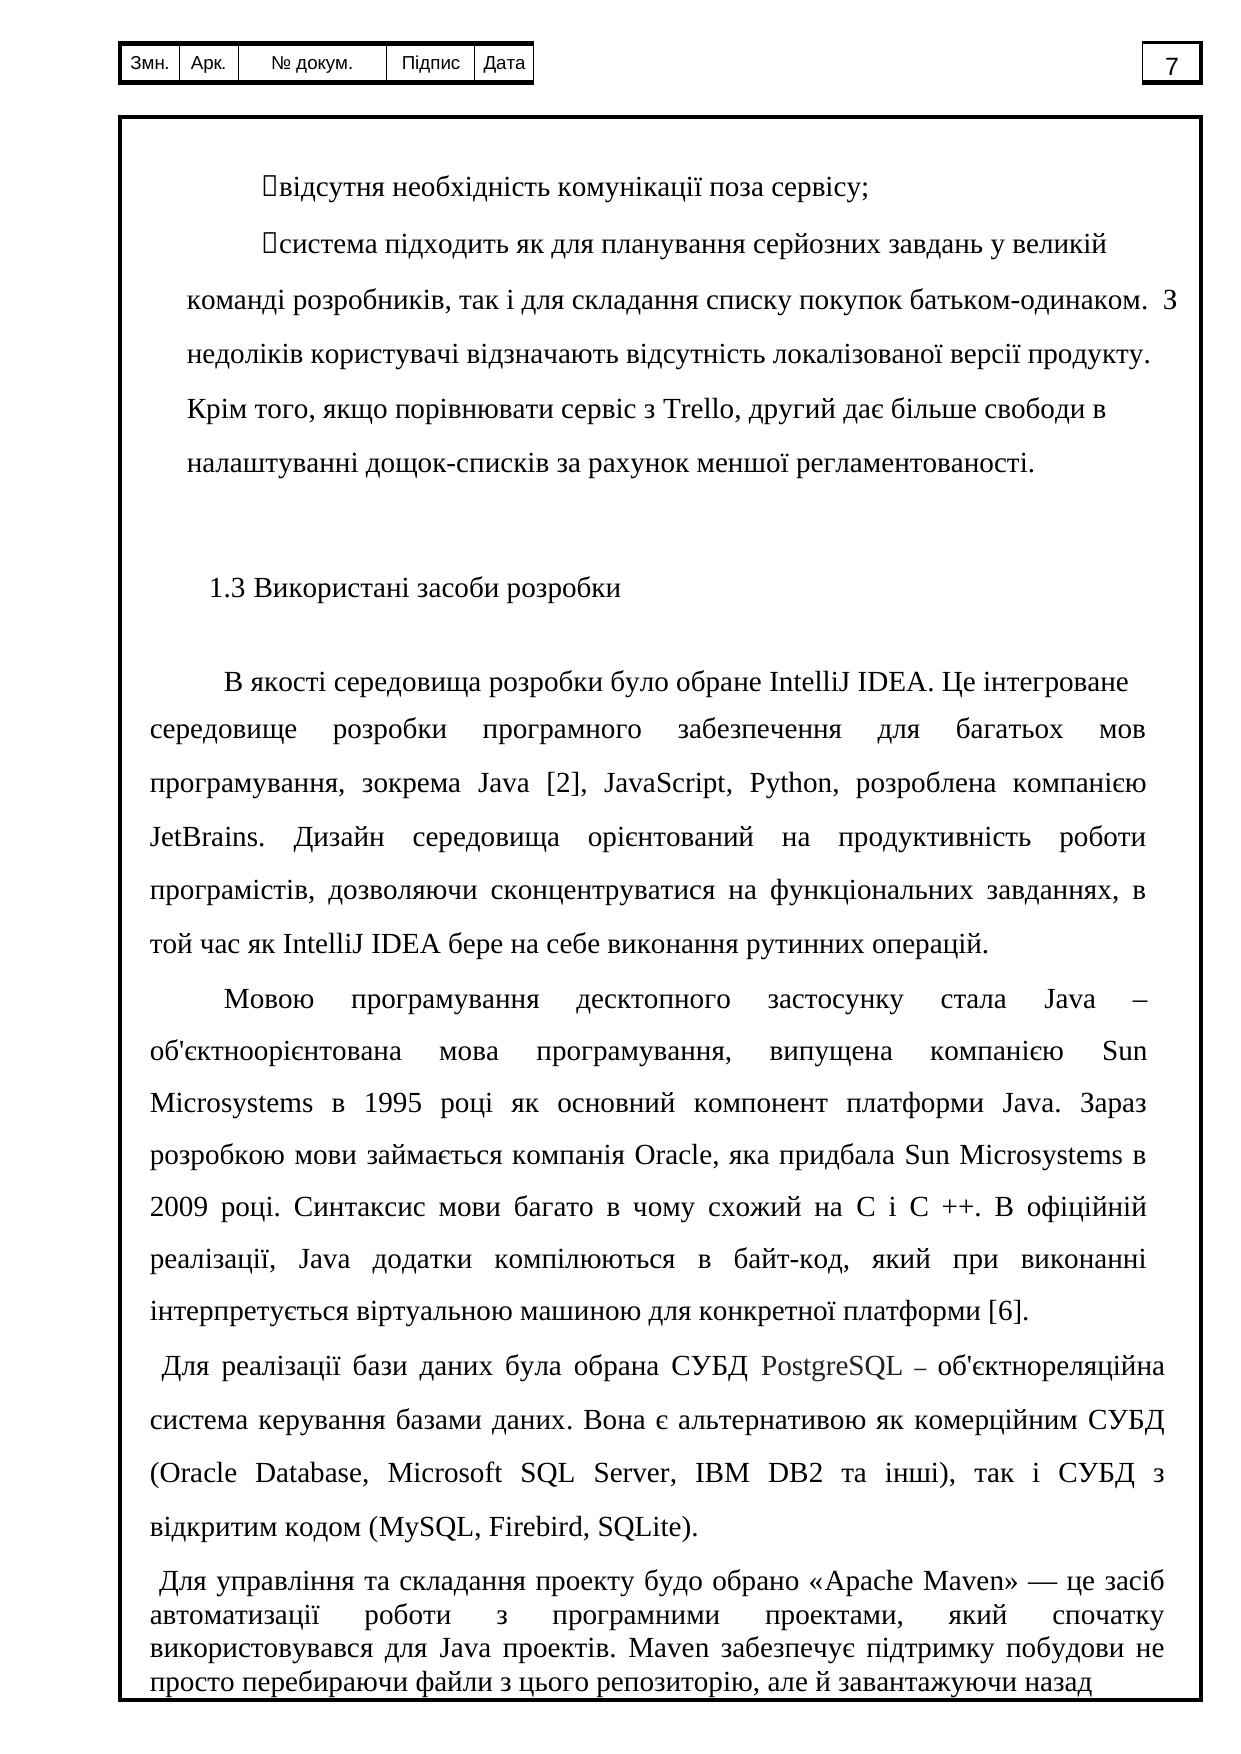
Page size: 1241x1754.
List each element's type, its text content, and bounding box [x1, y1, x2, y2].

table_header відсутня необхідність комунікації поза сервісу; система підходить як для планування серйозних завдань у великій команді розробників, так і для складання списку покупок батьком-одинаком. З недоліків користувачі відзначають відсутність локалізованої версії продукту. Крім того, якщо порівнювати сервіс з Trello, другий дає більше свободи в налаштуванні дощок-списків за рахунок меншої регламентованості. 1.3 Використані засоби розробки В якості середовища розробки було обране IntelliJ IDEA. Це інтегроване середовище розробки програмного забезпечення для багатьох мов програмування, зокрема Java [2], JavaScript, Python, розроблена компанією JetBrains. Дизайн середовища орієнтований на продуктивність роботи програмістів, дозволяючи сконцентруватися на функціональних завданнях, в той час як IntelliJ IDEA бере на себе виконання рутинних операцій. Мовою програмування десктопного застосунку стала Java – об'єктноорієнтована мова програмування, випущена компанією Sun Microsystems в 1995 році як основний компонент платформи Java. Зараз розробкою мови займається компанія Oracle, яка придбала Sun Microsystems в 2009 році. Синтаксис мови багато в чому схожий на C і C ++. В офіційній реалізації, Java додатки компілюються в байт-код, який при виконанні інтерпретується віртуальною машиною для конкретної платформи [6]. Для реалізації бази даних була обрана СУБД PostgreSQL – об'єктнореляційна система керування базами даних. Вона є альтернативою як комерційним СУБД (Oracle Database, Microsoft SQL Server, IBM DB2 та інші), так і СУБД з відкритим кодом (MySQL, Firebird, SQLite). Для управління та складання проекту будо обрано «Apache Maven» — це засіб автоматизації роботи з програмними проектами, який спочатку використовувався для Java проектів. Maven забезпечує підтримку побудови не просто перебираючи файли з цього репозиторію, але й завантажуючи назад [122, 119, 1199, 1698]
table_cell № докум. [239, 46, 386, 80]
table_cell Змн. [122, 46, 179, 80]
table_cell 7 [1143, 44, 1199, 80]
table_cell Арк. [180, 46, 238, 80]
table_cell Дата [475, 46, 533, 80]
table_cell Підпис [387, 46, 474, 80]
